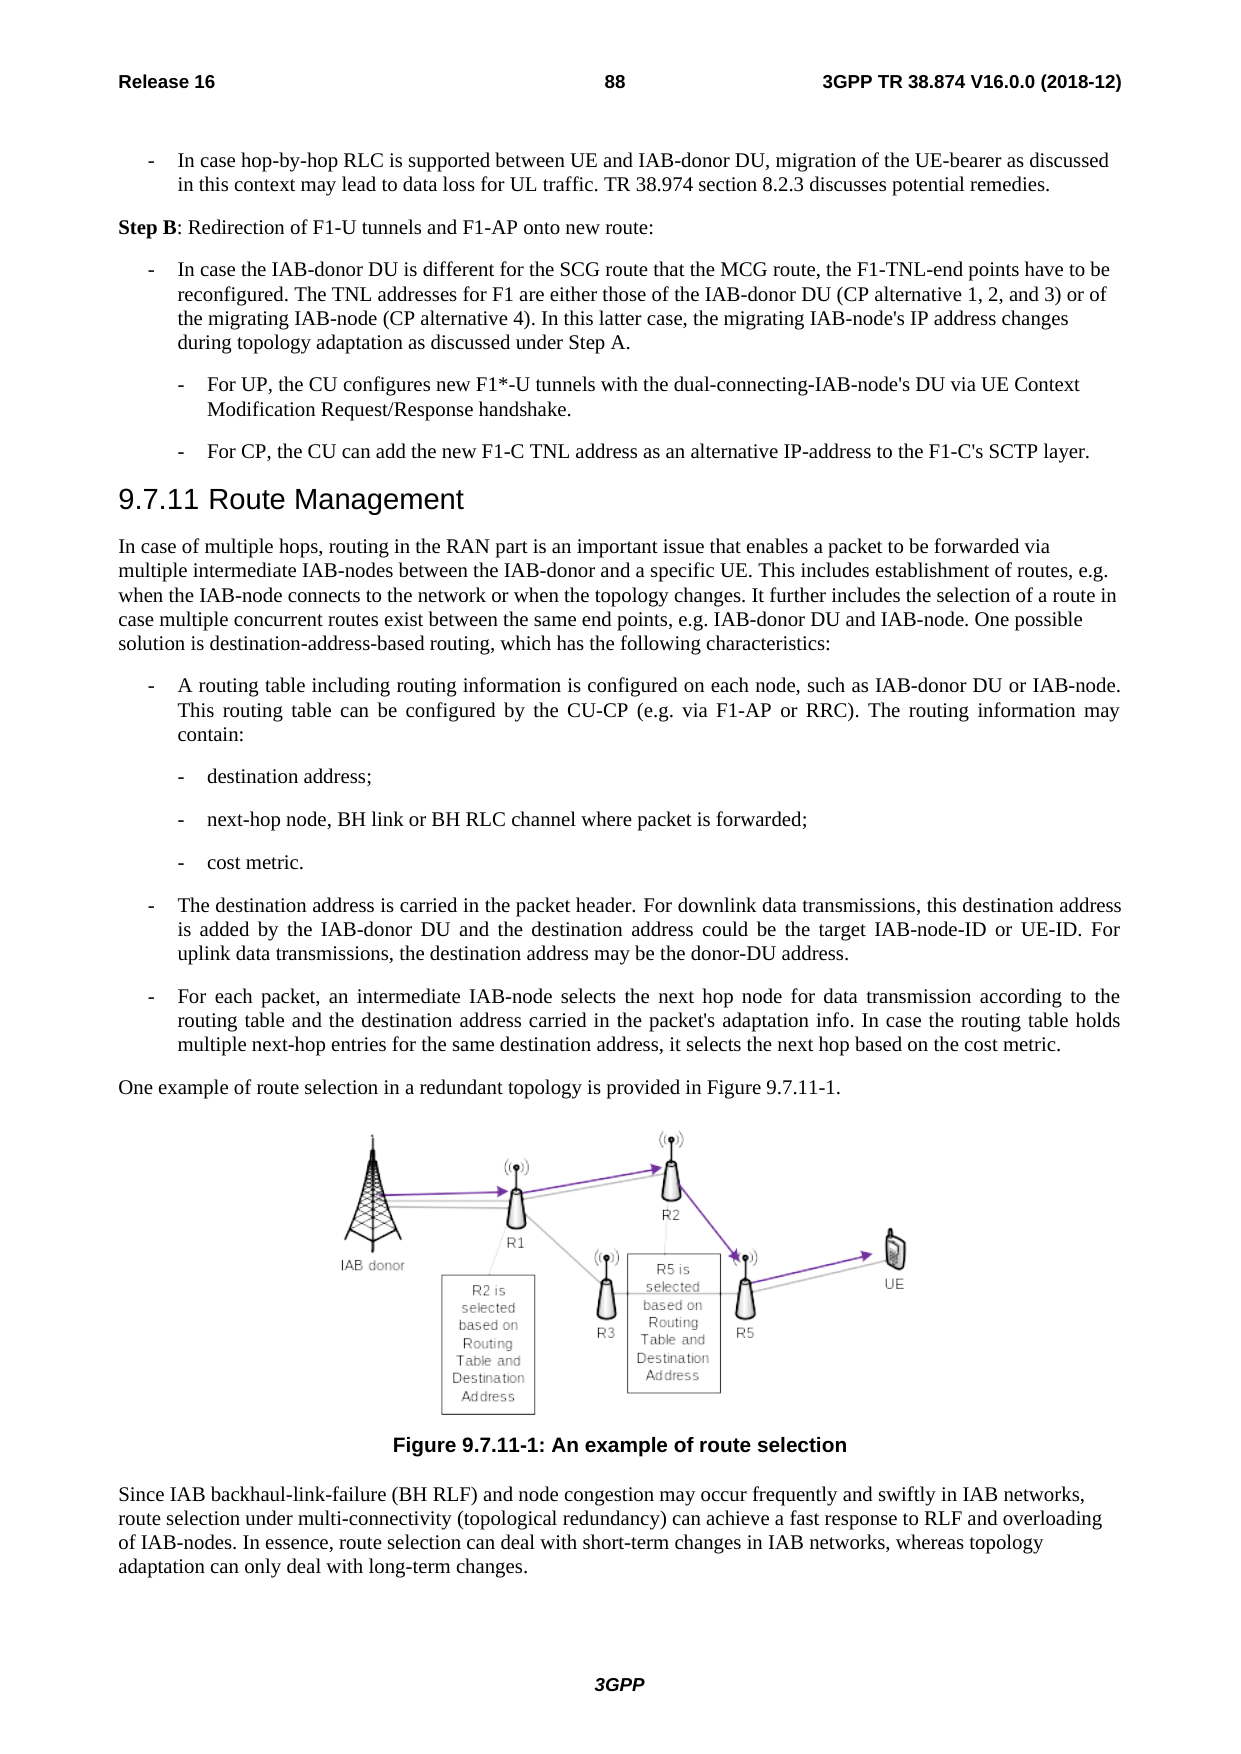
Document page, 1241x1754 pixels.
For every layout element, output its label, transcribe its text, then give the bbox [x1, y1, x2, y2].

text - For each packet, an intermediate IAB-node selects the next hop node for data transmission according to the routing table and the destination address carried in the packet's adaptation info. In case the routing table holds multiple next-hop entries for the same destination address, it selects the next hop based on the cost metric. [148, 984, 1122, 1056]
text - For CP, the CU can add the new F1-C TNL address as an alternative IP-address to the F1-C's SCTP layer. [177, 439, 1122, 463]
text Step B: Redirection of F1-U tunnels and F1-AP onto new route: [118, 214, 1122, 239]
text - destination address; [177, 764, 1122, 788]
text - In case hop-by-hop RLC is supported between UE and IAB-donor DU, migration of the UE-bearer as discussed in this context may lead to data loss for UL traffic. TR 38.974 section 8.2.3 discusses potential remedies. [148, 148, 1122, 196]
subtitle 9.7.11 Route Management [118, 482, 1122, 516]
text Since IAB backhaul-link-failure (BH RLF) and node congestion may occur frequently and swiftly in IAB networks, route selection under multi-connectivity (topological redundancy) can achieve a fast response to RLF and overloading of IAB-nodes. In essence, route selection can deal with short-term changes in IAB networks, whereas topology adaptation can only deal with long-term changes. [118, 1482, 1122, 1578]
text - The destination address is carried in the packet header. For downlink data transmissions, this destination address is added by the IAB-donor DU and the destination address could be the target IAB-node-ID or UE-ID. For uplink data transmissions, the destination address may be the donor-DU address. [148, 893, 1122, 965]
text - For UP, the CU configures new F1*-U tunnels with the dual-connecting-IAB-node's DU via UE Context Modification Request/Response handshake. [177, 372, 1122, 421]
text One example of route selection in a redundant topology is provided in Figure 9.7.11-1. [118, 1075, 1122, 1099]
text - In case the IAB-donor DU is different for the SCG route that the MCG route, the F1-TNL-end points have to be reconfigured. The TNL addresses for F1 are either those of the IAB-donor DU (CP alternative 1, 2, and 3) or of the migrating IAB-node (CP alternative 4). In this latter case, the migrating IAB-node's IP address changes during topology adaptation as discussed under Step A. [148, 257, 1122, 354]
text - cost metric. [177, 850, 1122, 874]
text In case of multiple hops, routing in the RAN part is an important issue that enables a packet to be forwarded via multiple intermediate IAB-nodes between the IAB-donor and a specific UE. This includes establishment of routes, e.g. when the IAB-node connects to the network or when the topology changes. It further includes the selection of a route in case multiple concurrent routes exist between the same end points, e.g. IAB-donor DU and IAB-node. One possible solution is destination-address-based routing, which has the following characteristics: [118, 534, 1122, 655]
text - A routing table including routing information is configured on each node, such as IAB-donor DU or IAB-node. This routing table can be configured by the CU-CP (e.g. via F1-AP or RRC). The routing information may contain: [148, 673, 1122, 746]
text - next-hop node, BH link or BH RLC channel where packet is forwarded; [177, 807, 1122, 831]
text Figure 9.7.11-1: An example of route selection [118, 1433, 1122, 1457]
